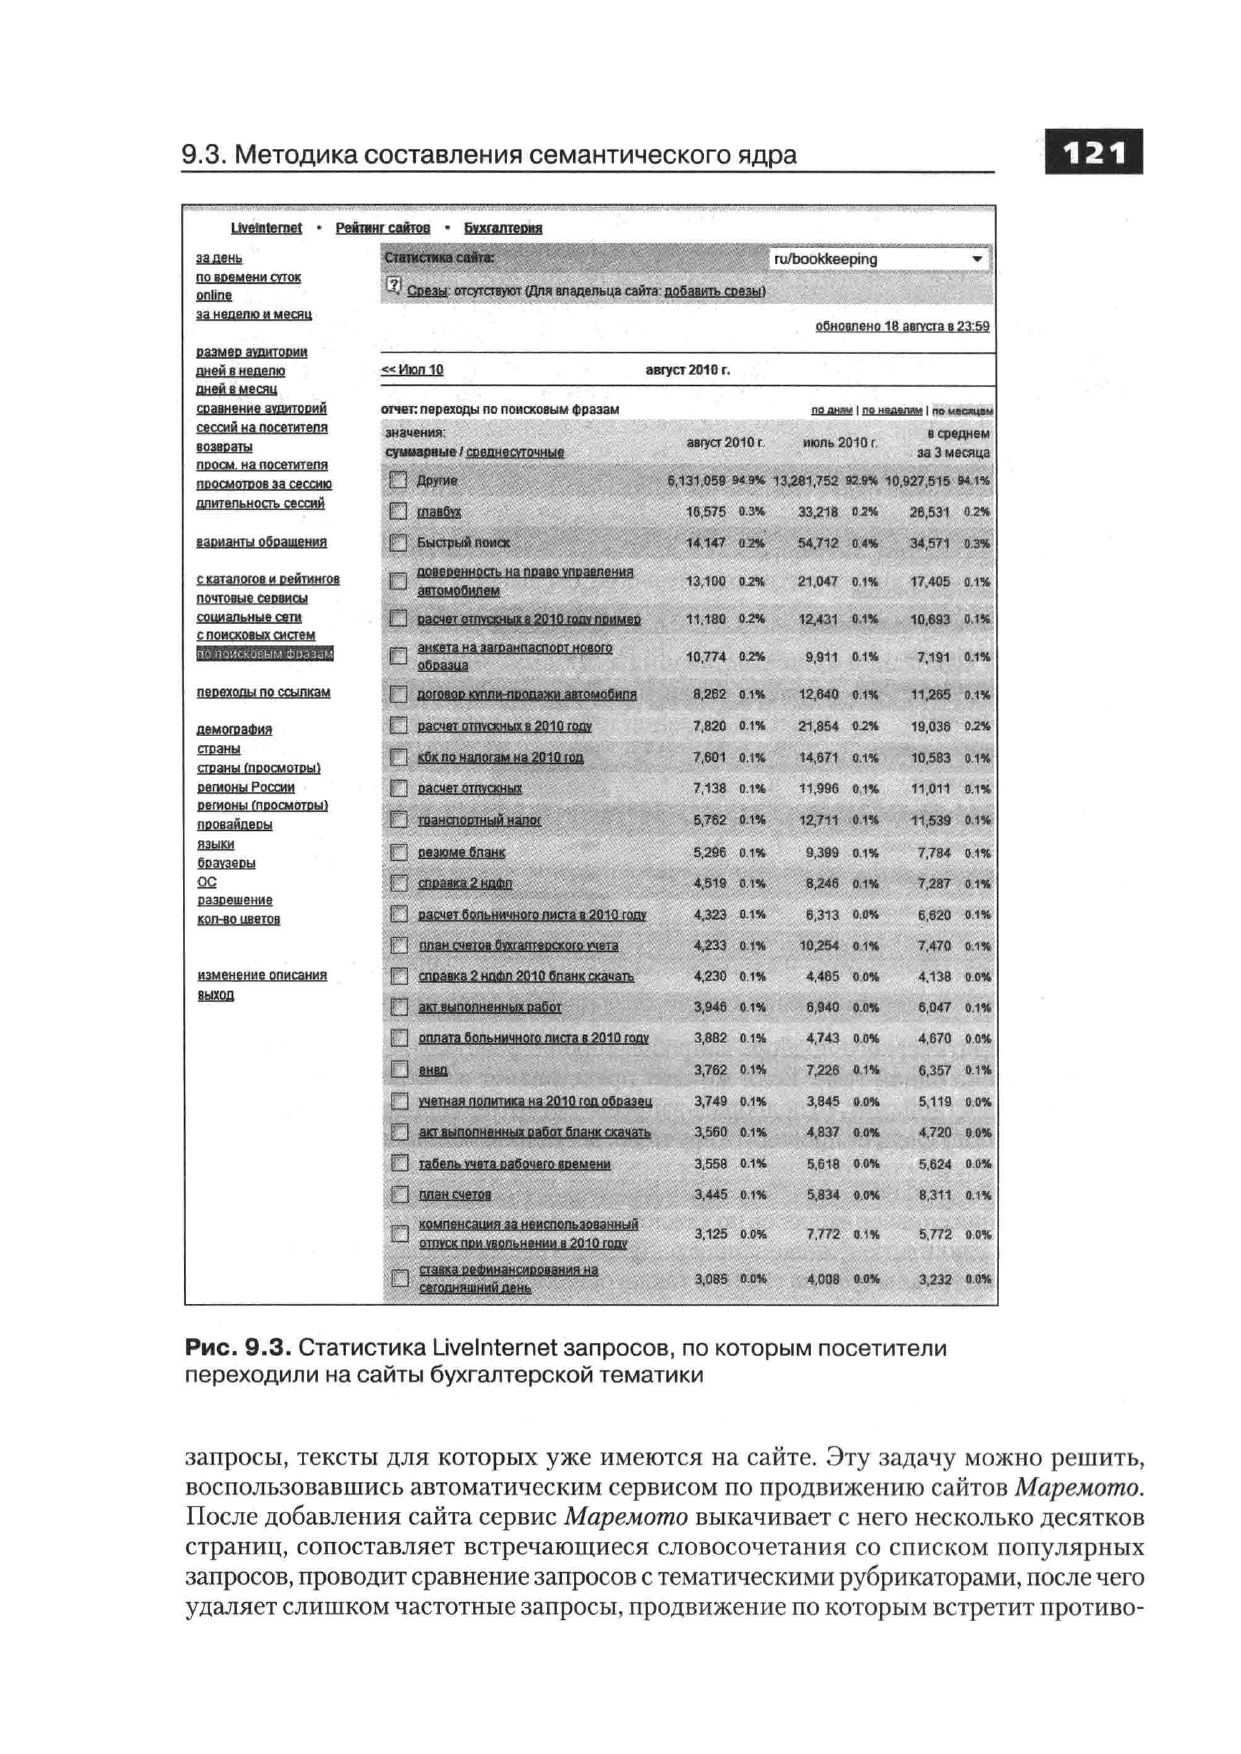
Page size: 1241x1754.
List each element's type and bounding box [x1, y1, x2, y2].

picture [177, 118, 1153, 1622]
